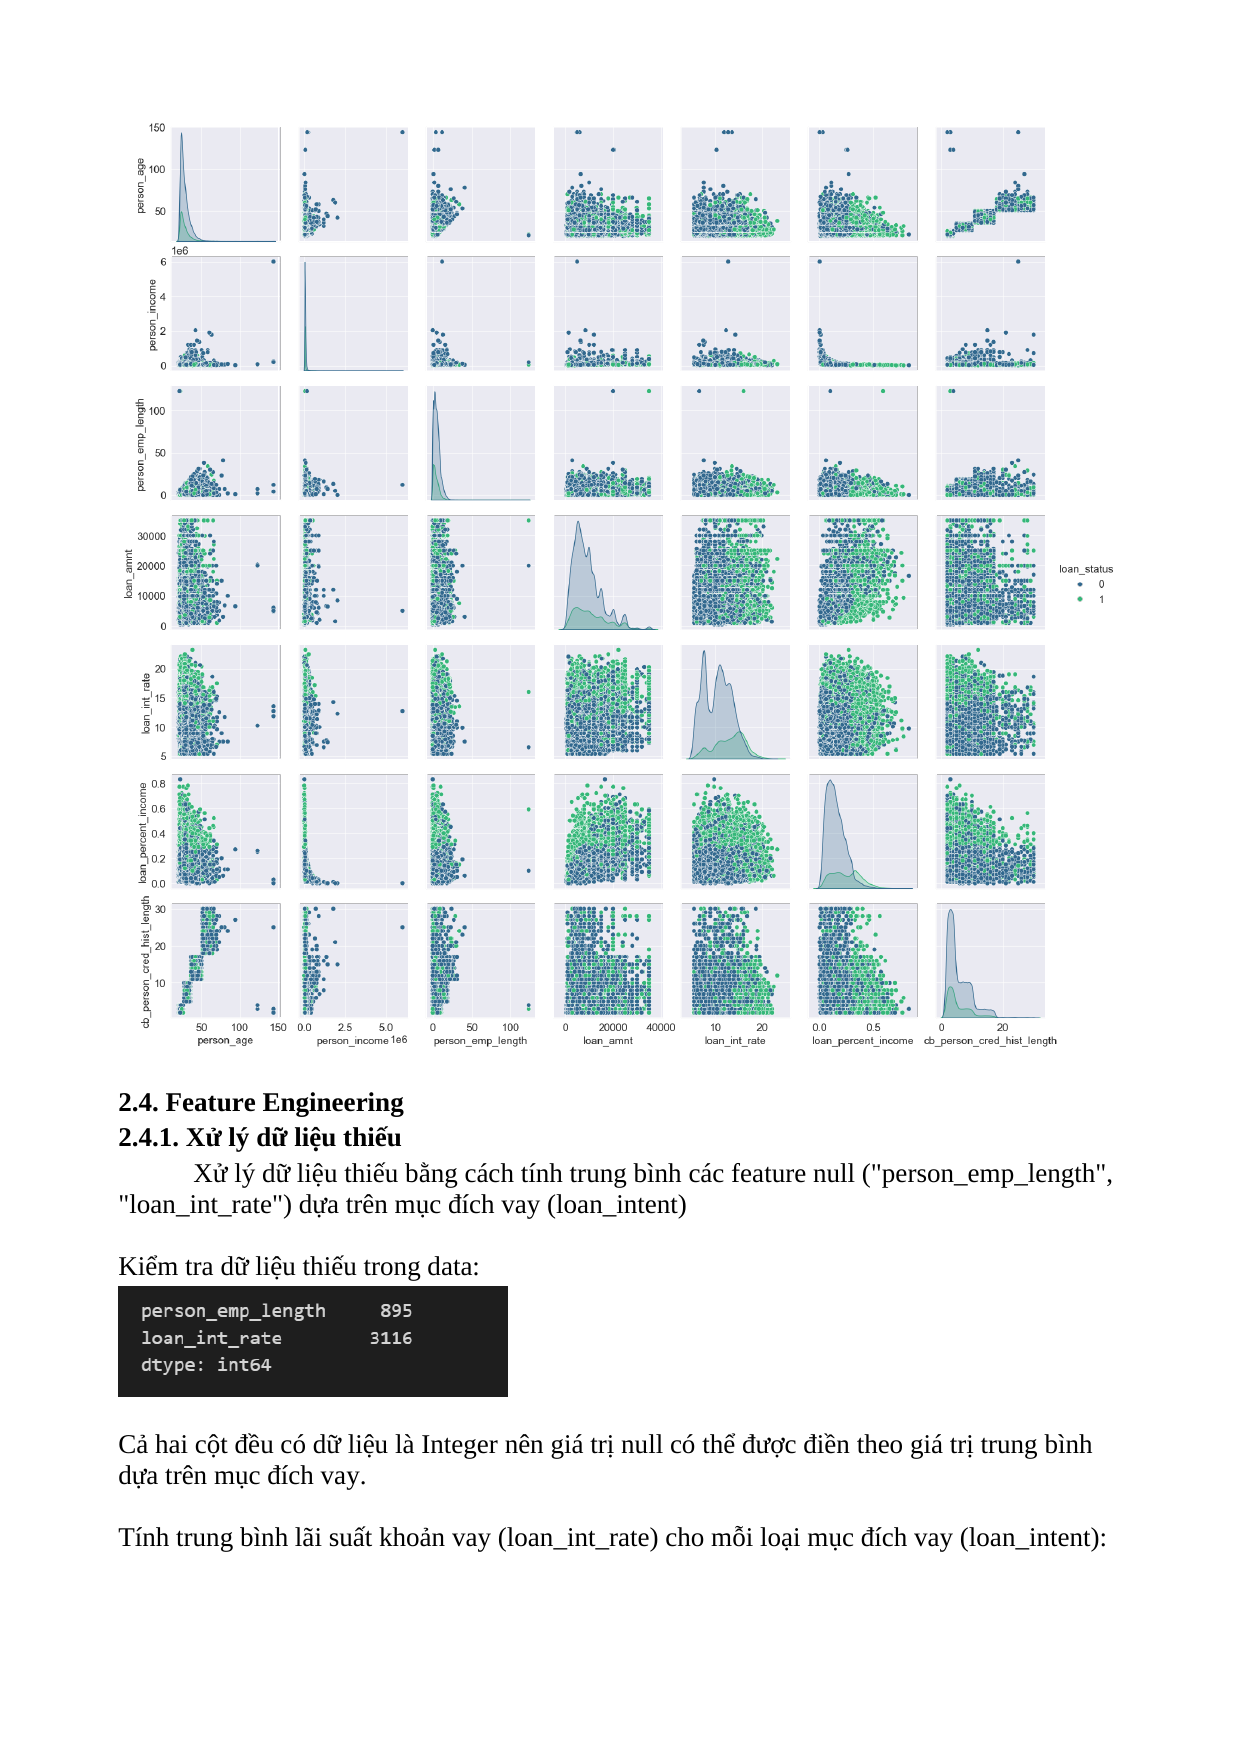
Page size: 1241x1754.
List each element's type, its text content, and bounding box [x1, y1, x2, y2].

subtitle 2.4. Feature Engineering [118, 1086, 1122, 1117]
text Cả hai cột đều có dữ liệu là Integer nên giá trị null có thể được điền theo giá trị trung bình dựa trên mục đích vay. [118, 1428, 1122, 1490]
subtitle 2.4.1. Xử lý dữ liệu thiếu [118, 1121, 1122, 1152]
text Kiểm tra dữ liệu thiếu trong data: [118, 1250, 1122, 1281]
text Tính trung bình lãi suất khoản vay (loan_int_rate) cho mỗi loại mục đích vay (loan_intent): [118, 1522, 1122, 1553]
picture [118, 1286, 508, 1397]
text Xử lý dữ liệu thiếu bằng cách tính trung bình các feature null ("person_emp_length", "loan_int_rate") dựa trên mục đích vay (loan_intent) [118, 1157, 1122, 1219]
picture [118, 118, 1123, 1051]
